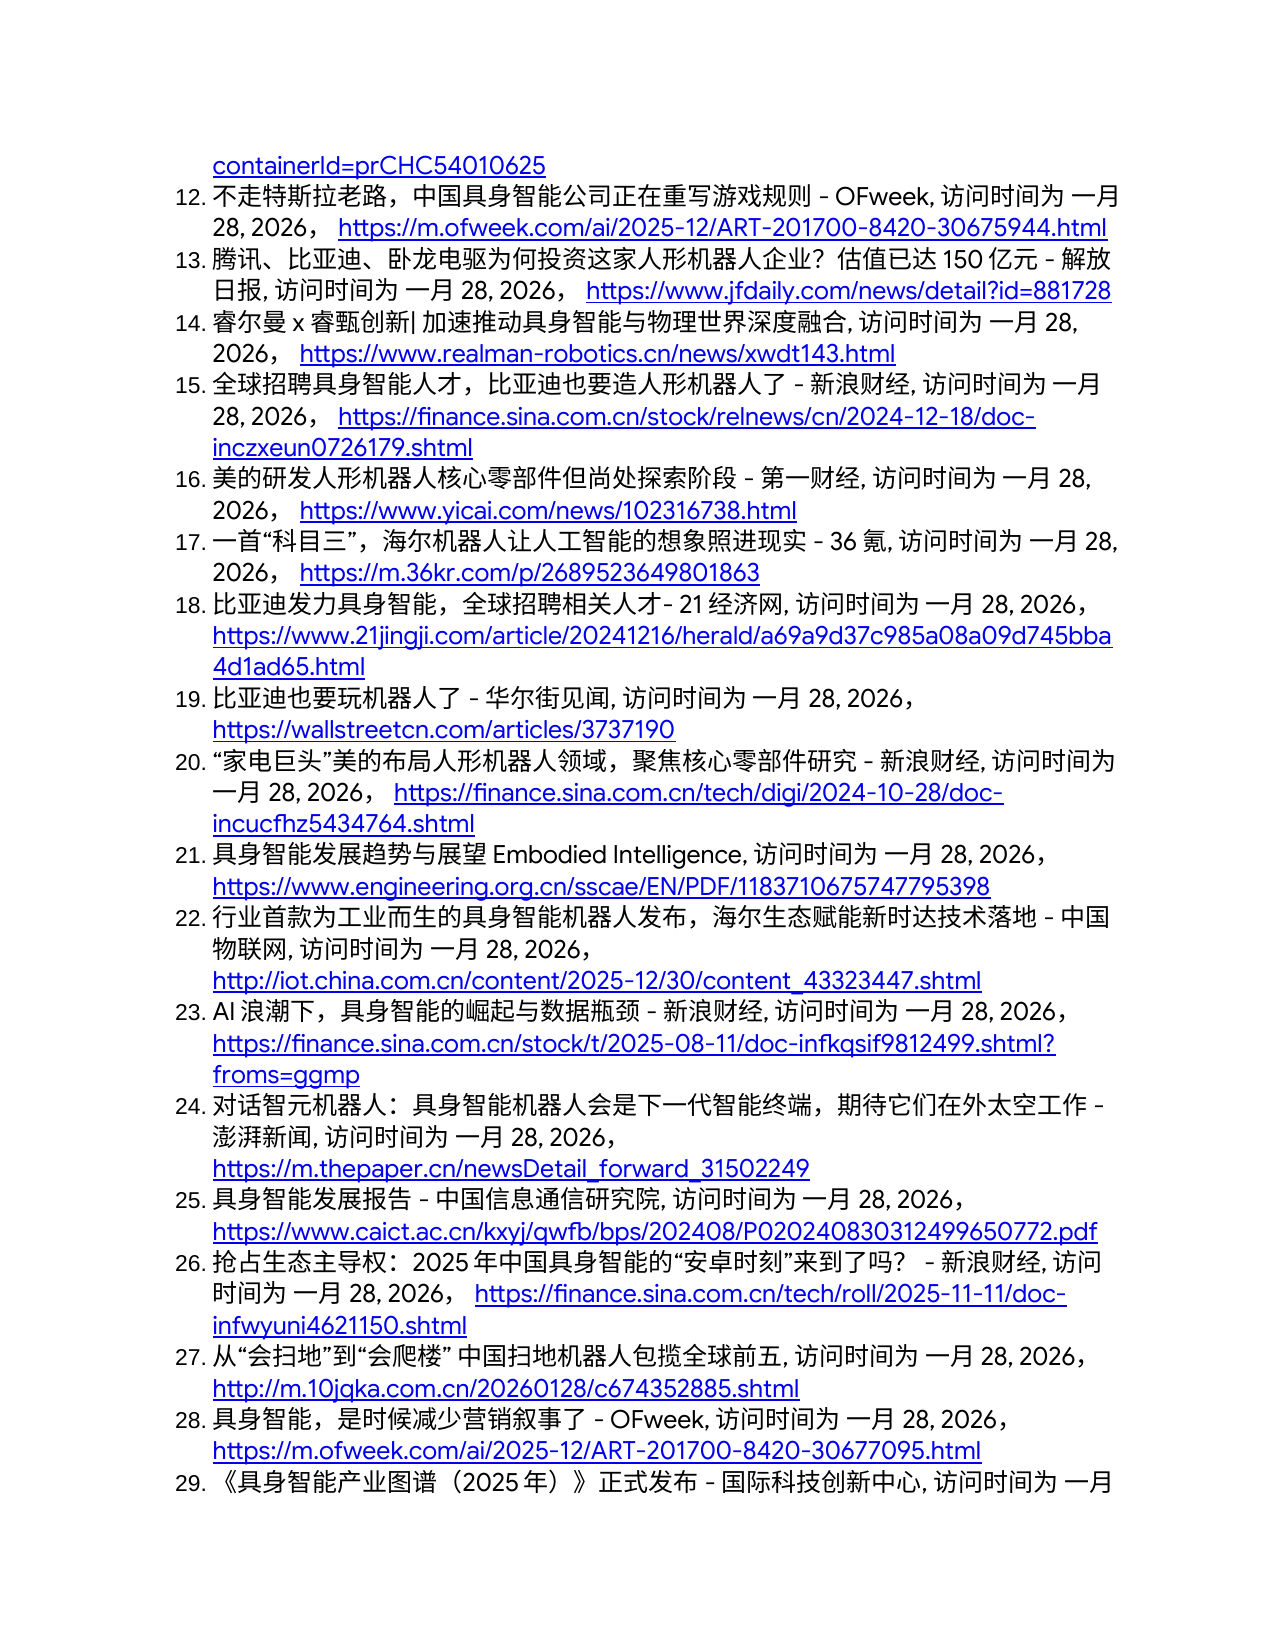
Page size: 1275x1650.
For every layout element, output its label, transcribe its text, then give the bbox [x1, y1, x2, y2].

list 抢占生态主导权：2025年中国具身智能的“安卓时刻”来到了吗？ - 新浪财经, 访问时间为 一月 28, 2026， https://finance.sina.com.cn/tech/roll/2025-11-11/doc-infwyuni4621150.shtml [175, 1247, 1125, 1341]
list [175, 150, 1125, 181]
list 行业首款为工业而生的具身智能机器人发布，海尔生态赋能新时达技术落地 - 中国物联网, 访问时间为 一月 28, 2026， http://iot.china.com.cn/content/2025-12/30/content_43323447.shtml [175, 902, 1125, 997]
list 腾讯、比亚迪、卧龙电驱为何投资这家人形机器人企业？估值已达150亿元 - 解放日报, 访问时间为 一月 28, 2026， https://www.jfdaily.com/news/detail?id=881728 [175, 244, 1125, 307]
list AI浪潮下，具身智能的崛起与数据瓶颈 - 新浪财经, 访问时间为 一月 28, 2026， https://finance.sina.com.cn/stock/t/2025-08-11/doc-infkqsif9812499.shtml?froms=ggmp [175, 997, 1125, 1091]
list 从“会扫地”到“会爬楼” 中国扫地机器人包揽全球前五, 访问时间为 一月 28, 2026， http://m.10jqka.com.cn/20260128/c674352885.shtml [175, 1341, 1125, 1404]
list 美的研发人形机器人核心零部件但尚处探索阶段 - 第一财经, 访问时间为 一月 28, 2026， https://www.yicai.com/news/102316738.html [175, 463, 1125, 526]
list 不走特斯拉老路，中国具身智能公司正在重写游戏规则 - OFweek, 访问时间为 一月 28, 2026， https://m.ofweek.com/ai/2025-12/ART-201700-8420-30675944.html [175, 181, 1125, 244]
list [175, 1467, 1125, 1498]
list 具身智能发展趋势与展望Embodied Intelligence, 访问时间为 一月 28, 2026， https://www.engineering.org.cn/sscae/EN/PDF/1183710675747795398 [175, 840, 1125, 902]
list 睿尔曼x 睿甄创新| 加速推动具身智能与物理世界深度融合, 访问时间为 一月 28, 2026， https://www.realman-robotics.cn/news/xwdt143.html [175, 307, 1125, 369]
list 一首“科目三”，海尔机器人让人工智能的想象照进现实 - 36氪, 访问时间为 一月 28, 2026， https://m.36kr.com/p/2689523649801863 [175, 526, 1125, 589]
list 比亚迪发力具身智能，全球招聘相关人才- 21经济网, 访问时间为 一月 28, 2026， https://www.21jingji.com/article/20241216/herald/a69a9d37c985a08a09d745bba4d1ad65.html [175, 589, 1125, 683]
list 对话智元机器人：具身智能机器人会是下一代智能终端，期待它们在外太空工作 - 澎湃新闻, 访问时间为 一月 28, 2026， https://m.thepaper.cn/newsDetail_forward_31502249 [175, 1091, 1125, 1185]
list “家电巨头”美的布局人形机器人领域，聚焦核心零部件研究 - 新浪财经, 访问时间为 一月 28, 2026， https://finance.sina.com.cn/tech/digi/2024-10-28/doc-incucfhz5434764.shtml [175, 746, 1125, 840]
list 比亚迪也要玩机器人了 - 华尔街见闻, 访问时间为 一月 28, 2026， https://wallstreetcn.com/articles/3737190 [175, 683, 1125, 746]
list 具身智能发展报告 - 中国信息通信研究院, 访问时间为 一月 28, 2026， https://www.caict.ac.cn/kxyj/qwfb/bps/202408/P020240830312499650772.pdf [175, 1185, 1125, 1247]
list 全球招聘具身智能人才，比亚迪也要造人形机器人了 - 新浪财经, 访问时间为 一月 28, 2026， https://finance.sina.com.cn/stock/relnews/cn/2024-12-18/doc-inczxeun0726179.shtml [175, 369, 1125, 463]
list 具身智能，是时候减少营销叙事了 - OFweek, 访问时间为 一月 28, 2026， https://m.ofweek.com/ai/2025-12/ART-201700-8420-30677095.html [175, 1404, 1125, 1467]
